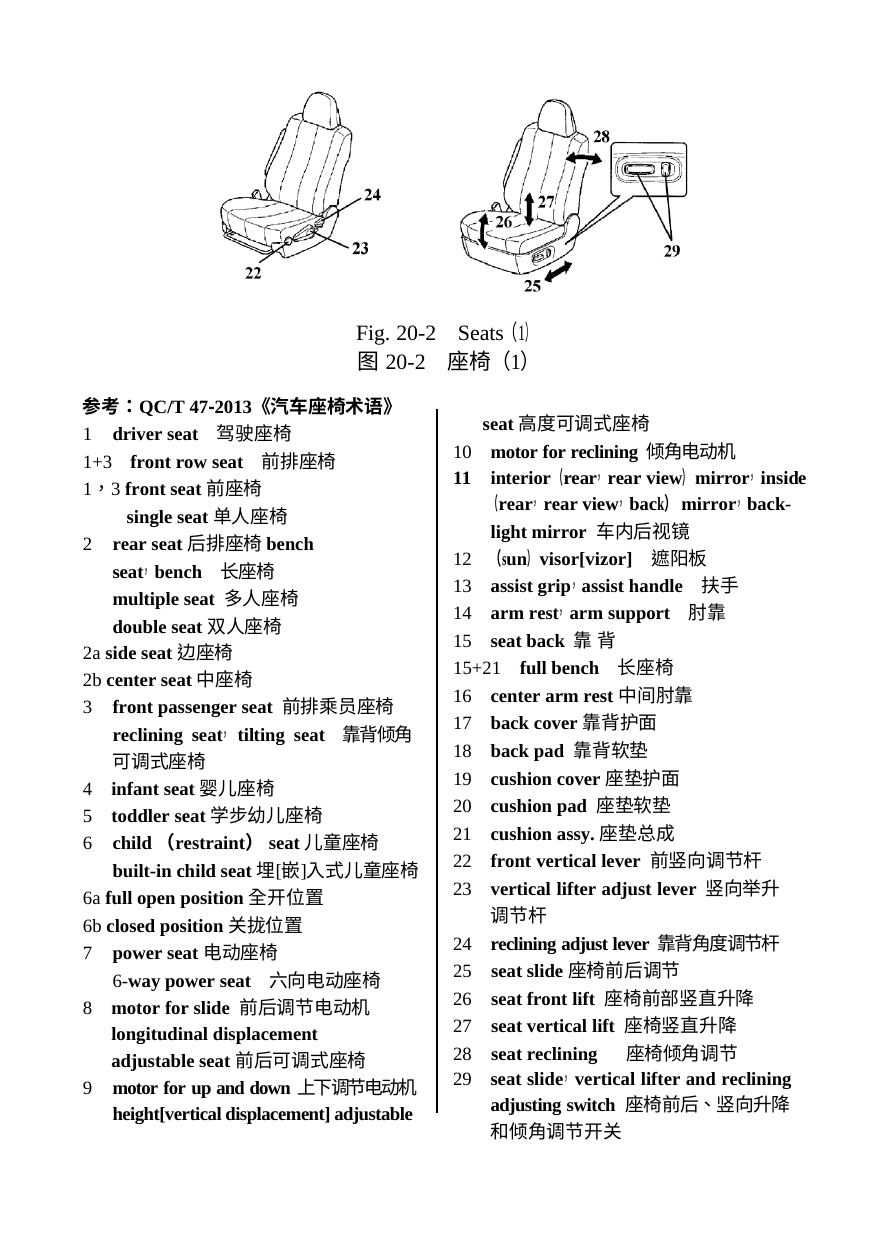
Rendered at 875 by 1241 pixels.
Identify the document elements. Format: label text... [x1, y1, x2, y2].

text 1，3 front seat 前座椅 [83, 476, 425, 501]
list front vertical lever 前竖向调节杆 [453, 847, 812, 873]
text 6b closed position 关拢位置 [83, 912, 425, 938]
text 图 20-2 座椅（1） [358, 346, 812, 376]
text 6-way power seat 六向电动座椅 [112, 967, 425, 993]
list infant seat 婴儿座椅 [83, 776, 425, 800]
list arm rest， arm support 肘靠 [453, 599, 812, 625]
list toddler seat 学步幼儿座椅 [83, 802, 425, 827]
list seat back 靠 背 [453, 627, 812, 653]
text single seat 单人座椅 [126, 503, 425, 529]
text 2b center seat 中座椅 [83, 666, 425, 692]
text seat 高度可调式座椅 [482, 410, 812, 436]
list seat slide 座椅前后调节 [453, 958, 812, 983]
text 15+21 full bench 长座椅 [453, 654, 812, 680]
list front passenger seat 前排乘员座椅reclining seat， tilting seat 靠背倾角可调式座椅 [83, 694, 421, 774]
list back pad 靠背软垫 [453, 737, 812, 763]
list seat reclining 座椅倾角调节 [453, 1040, 812, 1066]
list center arm rest 中间肘靠 [453, 682, 812, 708]
list cushion assy. 座垫总成 [453, 820, 812, 845]
list （sun） visor[vizor] 遮阳板 [453, 547, 812, 570]
list motor for slide 前后调节电动机longitudinal displacement adjustable seat 前后可调式座椅 [83, 995, 405, 1073]
list reclining adjust lever 靠背角度调节杆 [453, 930, 812, 956]
list back cover 靠背护面 [453, 709, 812, 735]
text height[vertical displacement] adjustable [112, 1103, 425, 1124]
list cushion cover 座垫护面 [453, 765, 812, 790]
list seat slide， vertical lifter and reclining adjusting switch 座椅前后、竖向升降和倾角调节开关 [453, 1068, 791, 1143]
text Fig. 20-2 Seats（1） [356, 320, 812, 345]
text 2a side seat 边座椅 [83, 641, 425, 664]
list power seat 电动座椅 [83, 940, 425, 965]
list interior （rear， rear view） mirror， inside [453, 467, 812, 488]
list cushion pad 座垫软垫 [453, 792, 812, 818]
picture [220, 91, 688, 292]
text 参考：QC/T 47-2013《汽车座椅术语》 [83, 393, 425, 418]
text built-in child seat 埋[嵌]入式儿童座椅 [112, 857, 425, 882]
list vertical lifter adjust lever 竖向举升调节杆 [453, 875, 791, 928]
list driver seat 驾驶座椅 [83, 421, 425, 446]
list seat front lift 座椅前部竖直升降 [453, 985, 812, 1011]
text 1+3 front row seat 前排座椅 [83, 448, 425, 474]
list motor for up and down 上下调节电动机 [83, 1076, 425, 1099]
list child （restraint） seat 儿童座椅 [83, 829, 425, 855]
list seat vertical lift 座椅竖直升降 [453, 1013, 812, 1038]
list motor for reclining 倾角电动机 [453, 438, 812, 464]
list assist grip， assist handle 扶手 [453, 572, 812, 597]
list rear seat 后排座椅bench seat， bench 长座椅 multiple seat 多人座椅double seat 双人座椅 [83, 531, 328, 639]
text （rear， rear view， back） mirror， back- light mirror 车内后视镜 [490, 493, 796, 544]
text 6a full open position 全开位置 [83, 884, 425, 910]
